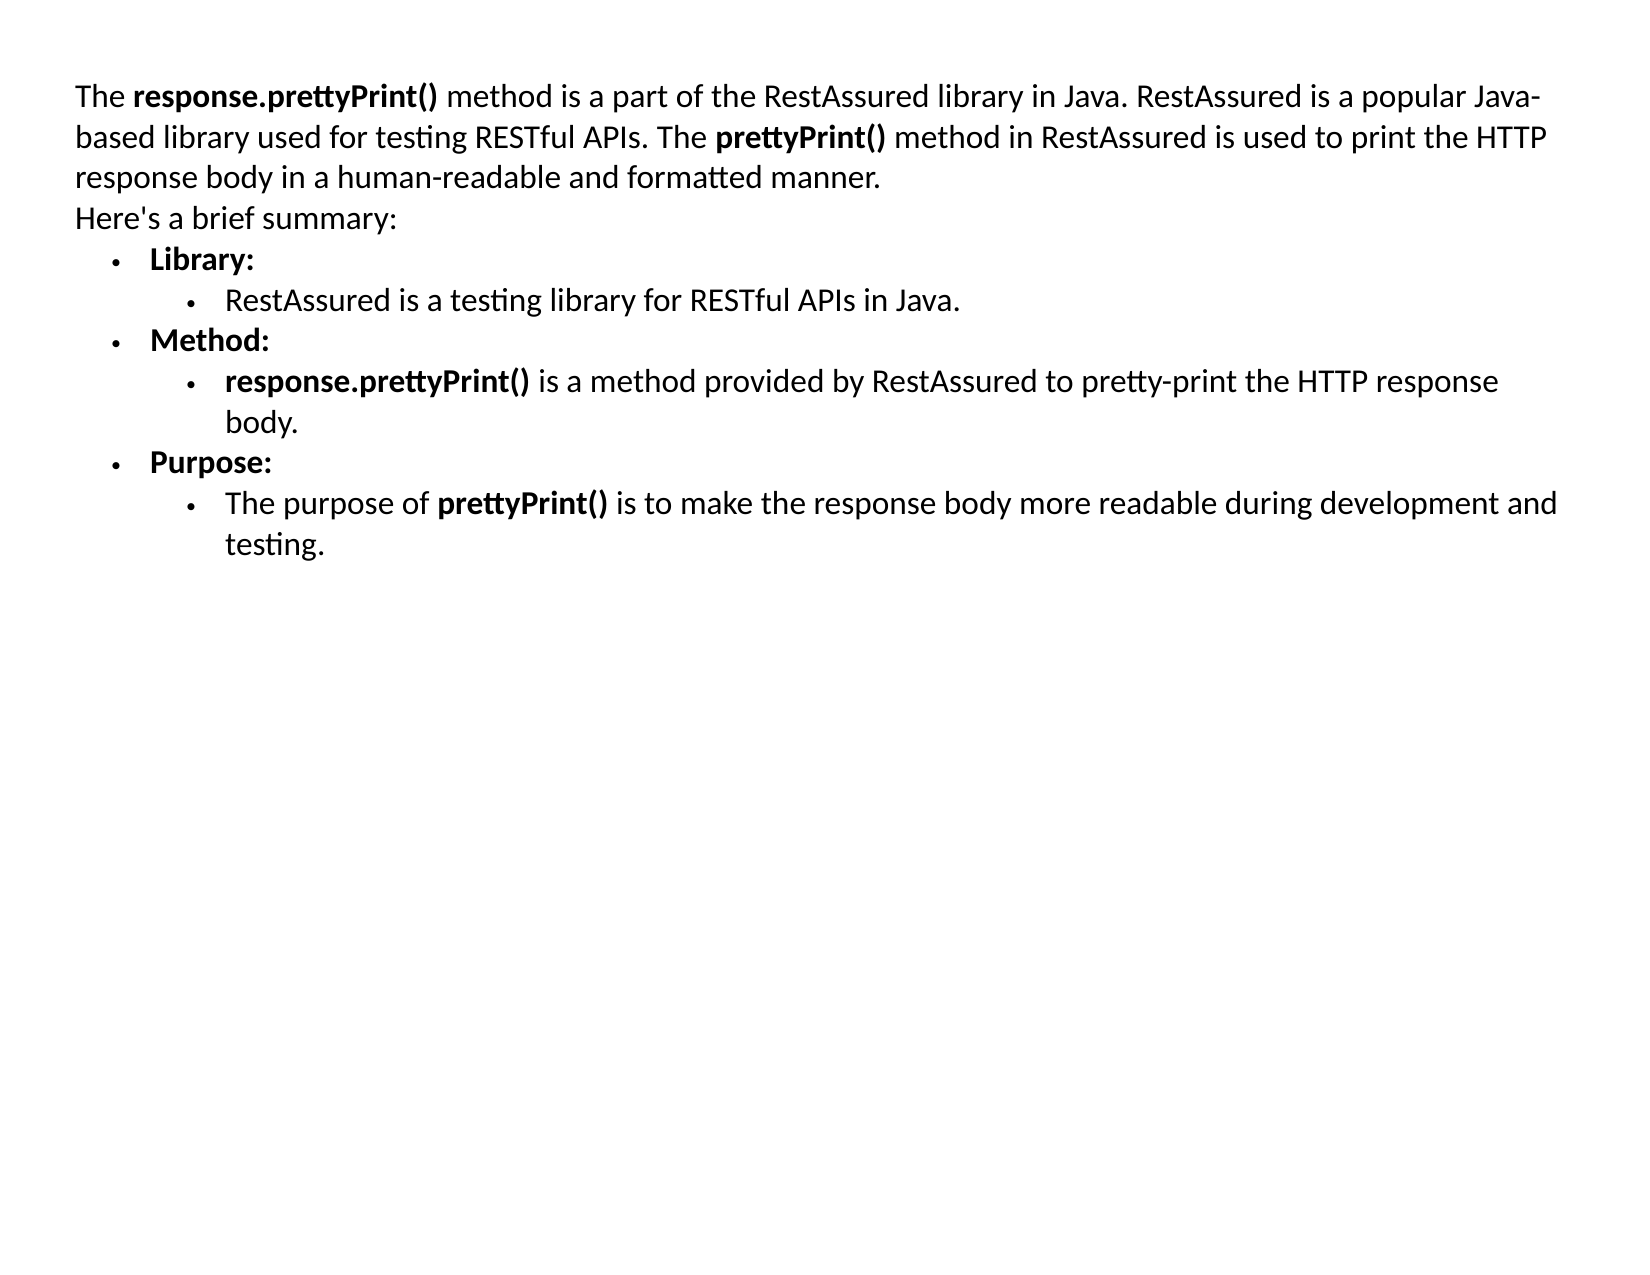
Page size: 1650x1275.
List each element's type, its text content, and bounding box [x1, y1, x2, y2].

list Purpose: [112, 442, 1575, 482]
text Here's a brief summary: [75, 197, 1575, 238]
list response.prettyPrint() is a method provided by RestAssured to pretty-print the HTTP response body. [187, 360, 1575, 442]
text The response.prettyPrint() method is a part of the RestAssured library in Java. RestAssured is a popular Java-based library used for testing RESTful APIs. The prettyPrint() method in RestAssured is used to print the HTTP response body in a human-readable and formatted manner. [75, 75, 1575, 197]
list Library: [112, 238, 1575, 279]
list The purpose of prettyPrint() is to make the response body more readable during development and testing. [187, 482, 1575, 564]
list Method: [112, 319, 1575, 360]
list RestAssured is a testing library for RESTful APIs in Java. [187, 279, 1575, 319]
